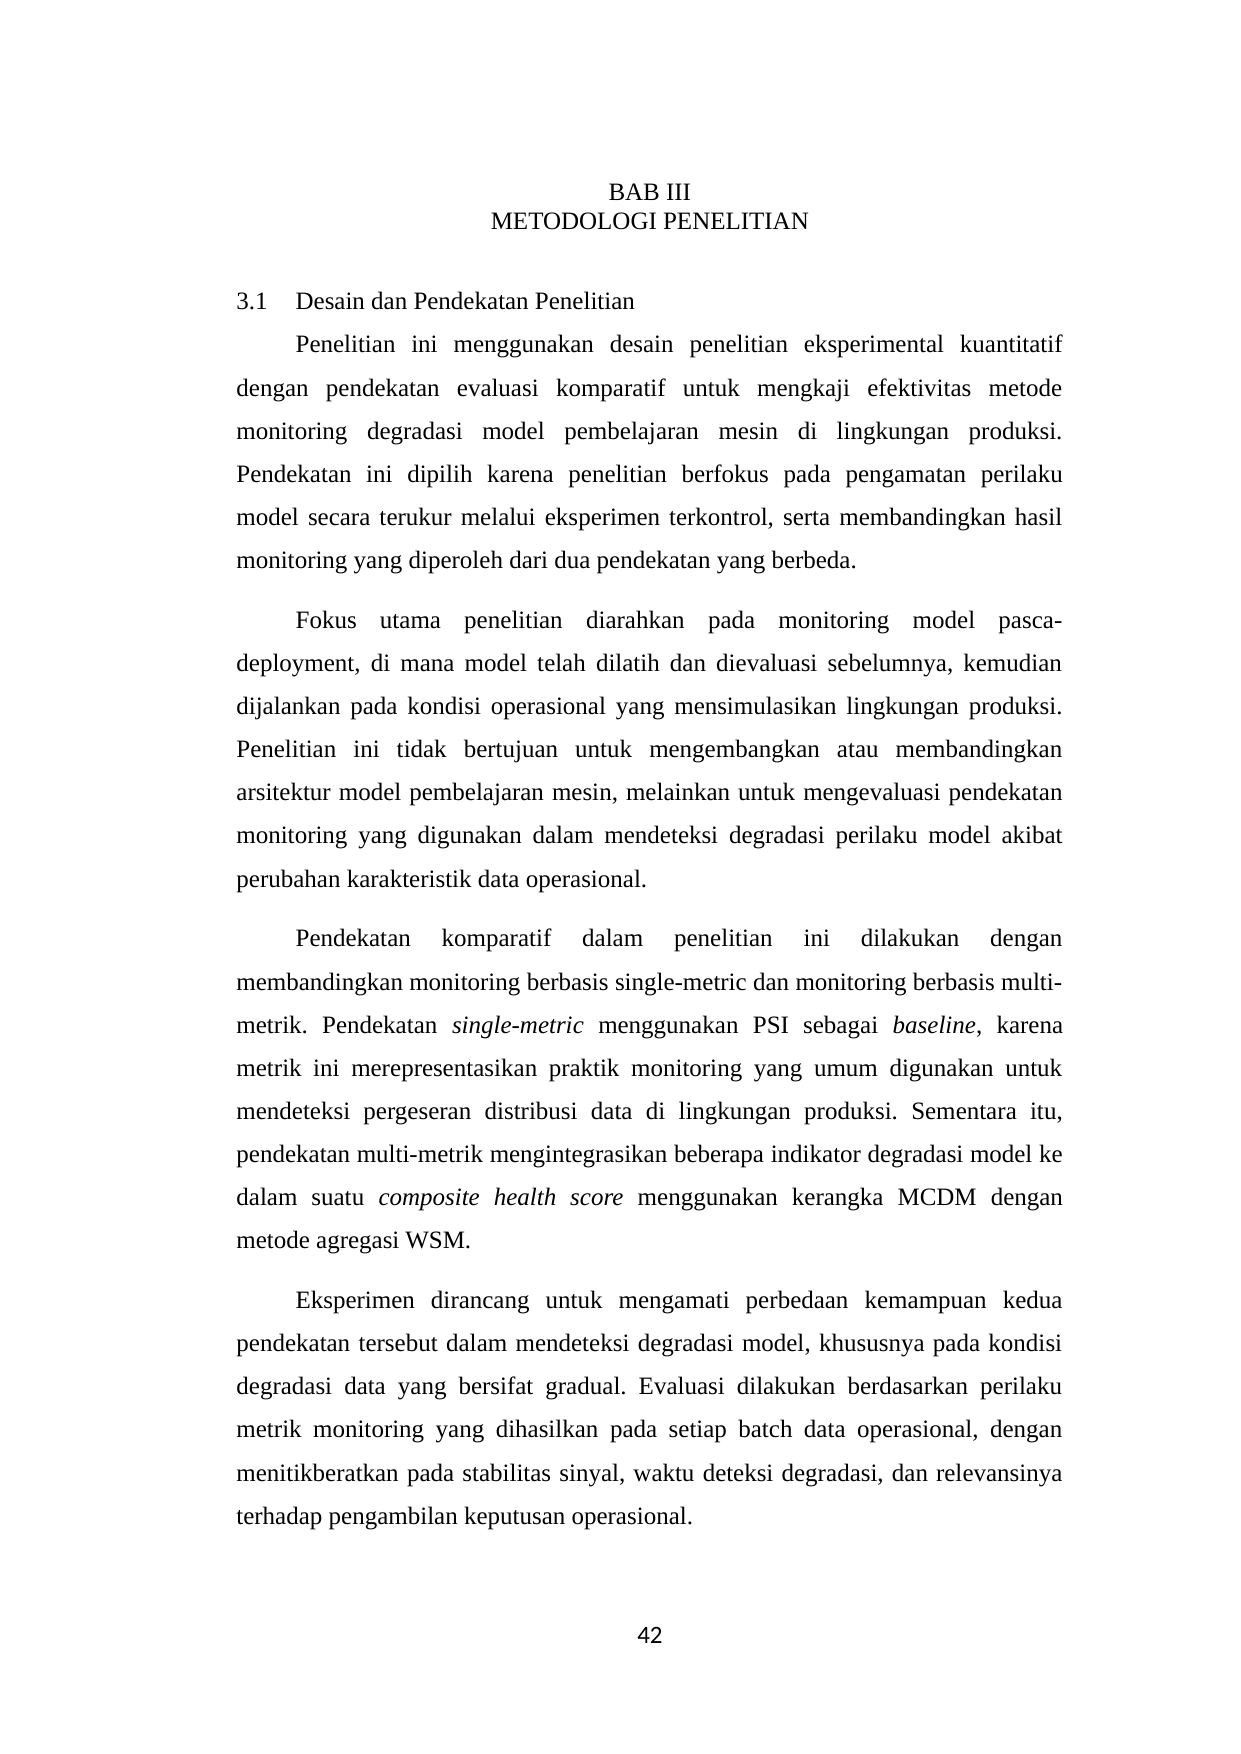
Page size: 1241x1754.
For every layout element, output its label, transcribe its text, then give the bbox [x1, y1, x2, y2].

text Penelitian ini menggunakan desain penelitian eksperimental kuantitatif dengan pendekatan evaluasi komparatif untuk mengkaji efektivitas metode monitoring degradasi model pembelajaran mesin di lingkungan produksi. Pendekatan ini dipilih karena penelitian berfokus pada pengamatan perilaku model secara terukur melalui eksperimen terkontrol, serta membandingkan hasil monitoring yang diperoleh dari dua pendekatan yang berbeda. [236, 329, 1063, 574]
text Fokus utama penelitian diarahkan pada monitoring model pasca-deployment, di mana model telah dilatih dan dievaluasi sebelumnya, kemudian dijalankan pada kondisi operasional yang mensimulasikan lingkungan produksi. Penelitian ini tidak bertujuan untuk mengembangkan atau membandingkan arsitektur model pembelajaran mesin, melainkan untuk mengevaluasi pendekatan monitoring yang digunakan dalam mendeteksi degradasi perilaku model akibat perubahan karakteristik data operasional. [236, 605, 1063, 892]
subtitle BAB III [236, 177, 1063, 206]
text Eksperimen dirancang untuk mengamati perbedaan kemampuan kedua pendekatan tersebut dalam mendeteksi degradasi model, khususnya pada kondisi degradasi data yang bersifat gradual. Evaluasi dilakukan berdasarkan perilaku metrik monitoring yang dihasilkan pada setiap batch data operasional, dengan menitikberatkan pada stabilitas sinyal, waktu deteksi degradasi, dan relevansinya terhadap pengambilan keputusan operasional. [236, 1285, 1063, 1529]
text Pendekatan komparatif dalam penelitian ini dilakukan dengan membandingkan monitoring berbasis single-metric dan monitoring berbasis multi-metrik. Pendekatan single-metric menggunakan PSI sebagai baseline, karena metrik ini merepresentasikan praktik monitoring yang umum digunakan untuk mendeteksi pergeseran distribusi data di lingkungan produksi. Sementara itu, pendekatan multi-metrik mengintegrasikan beberapa indikator degradasi model ke dalam suatu composite health score menggunakan kerangka MCDM dengan metode agregasi WSM. [236, 923, 1063, 1254]
subtitle 3.1 Desain dan Pendekatan Penelitian [236, 286, 1063, 315]
subtitle METODOLOGI PENELITIAN [236, 206, 1063, 235]
